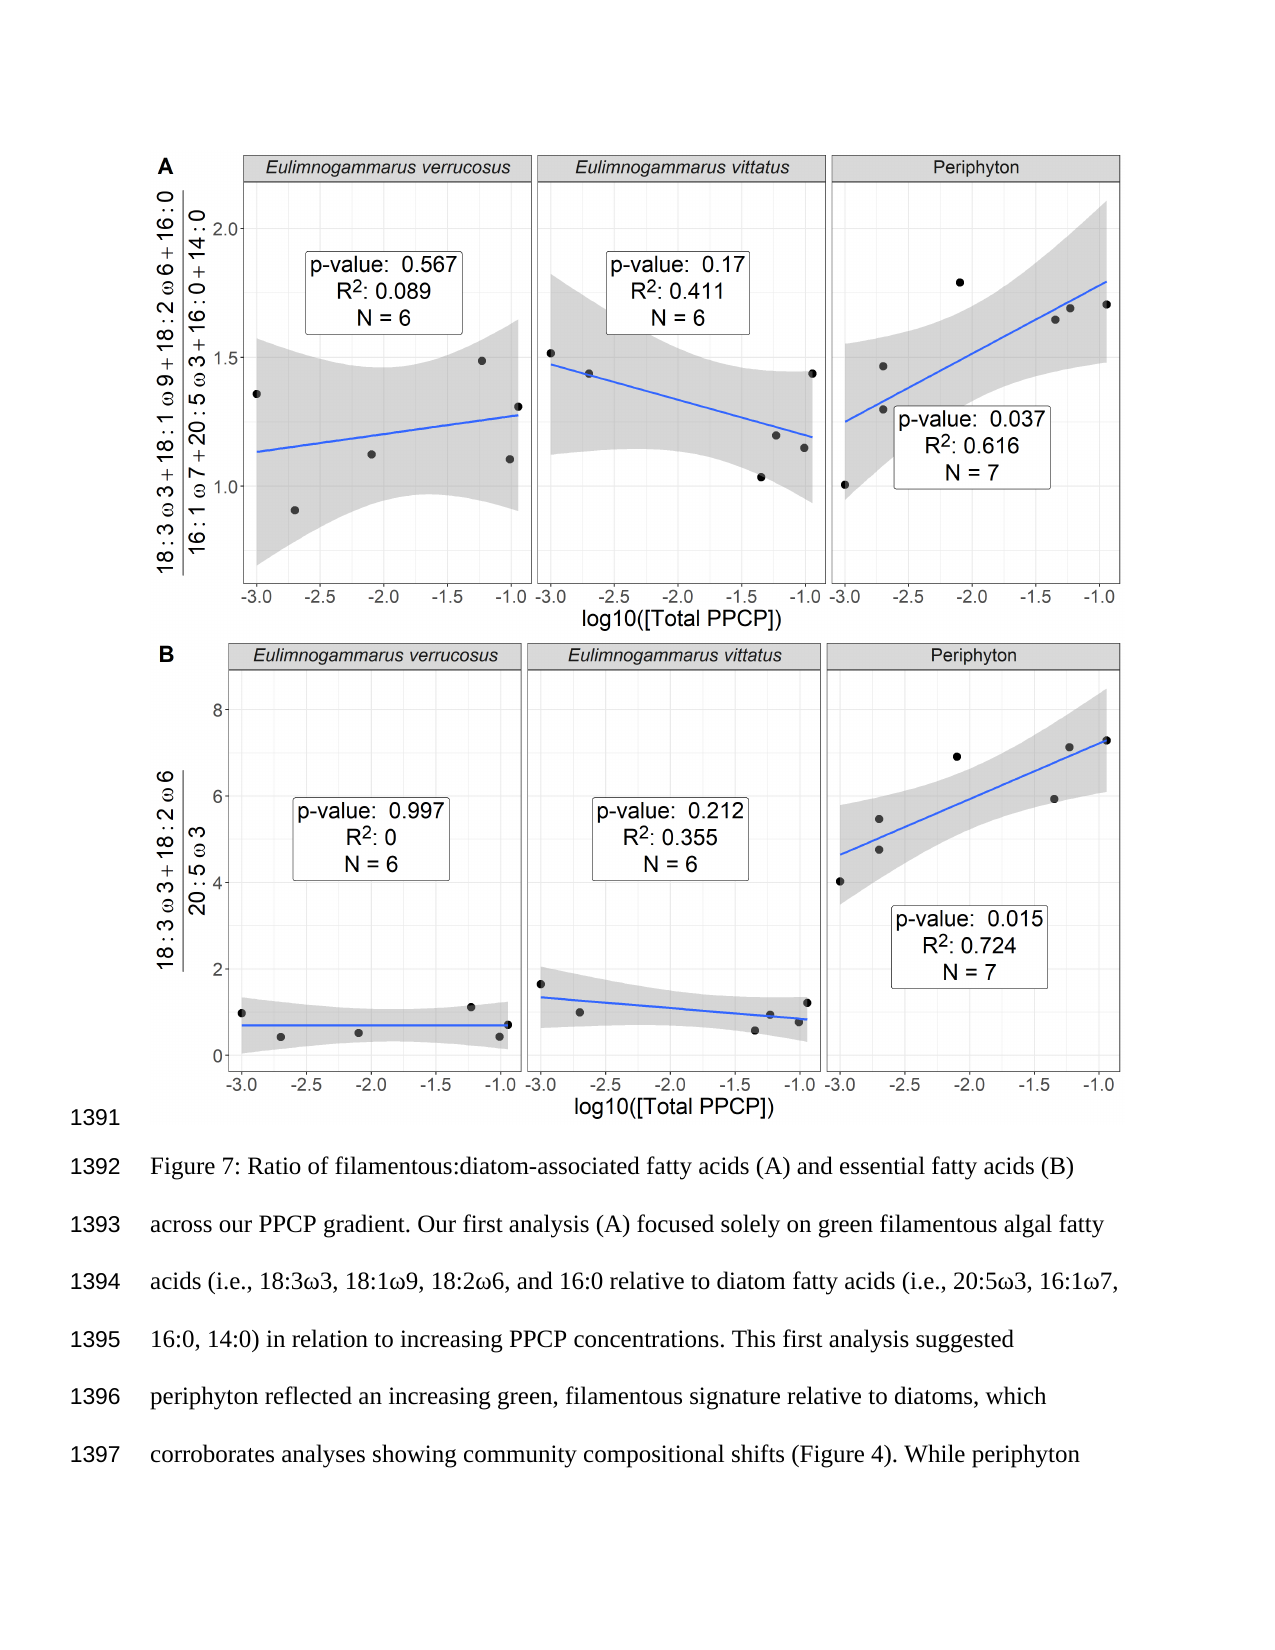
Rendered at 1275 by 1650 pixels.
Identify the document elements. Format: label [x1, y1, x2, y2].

picture [150, 150, 1125, 1125]
text [150, 1151, 1125, 1468]
